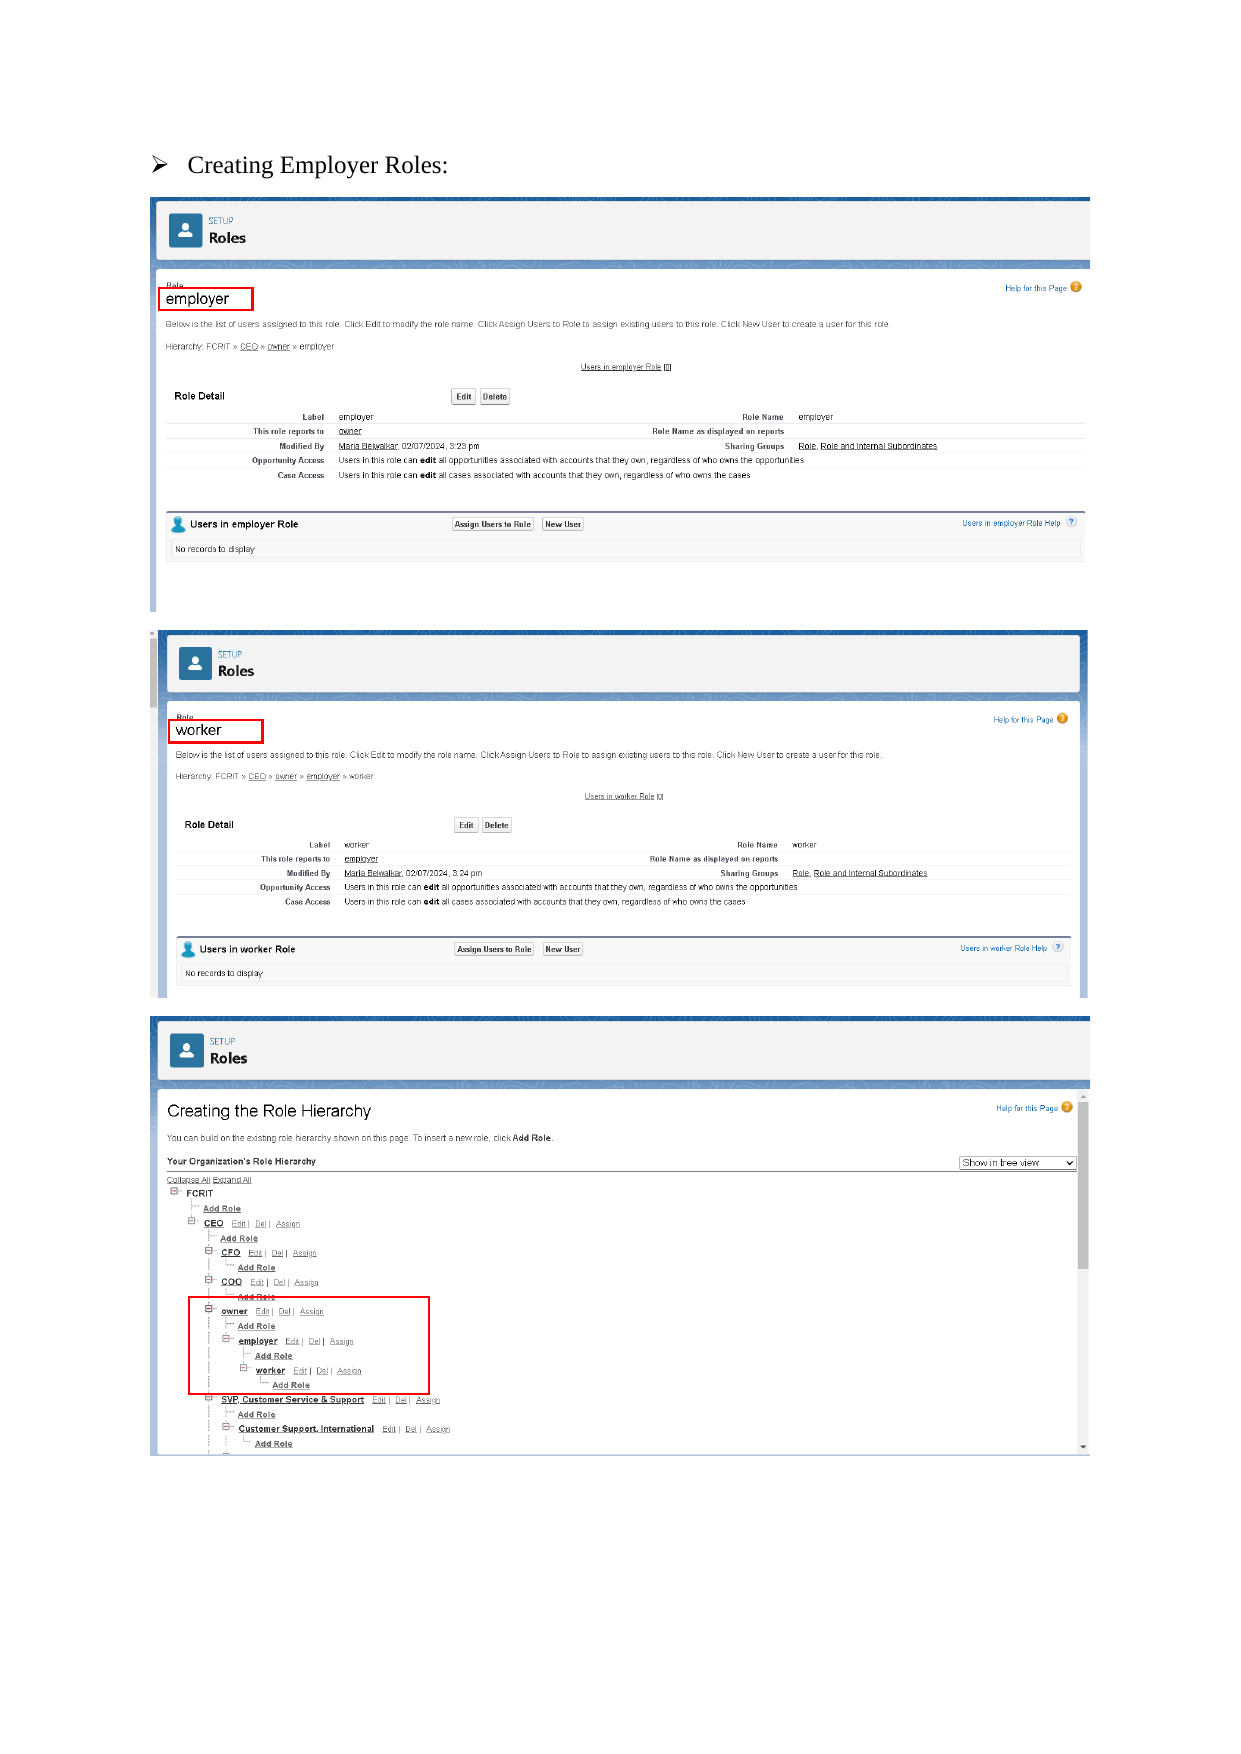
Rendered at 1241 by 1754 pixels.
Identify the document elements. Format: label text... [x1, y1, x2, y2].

list Creating Employer Roles: [150, 150, 1090, 179]
picture [150, 630, 1088, 998]
picture [150, 197, 1091, 612]
picture [150, 1016, 1091, 1456]
